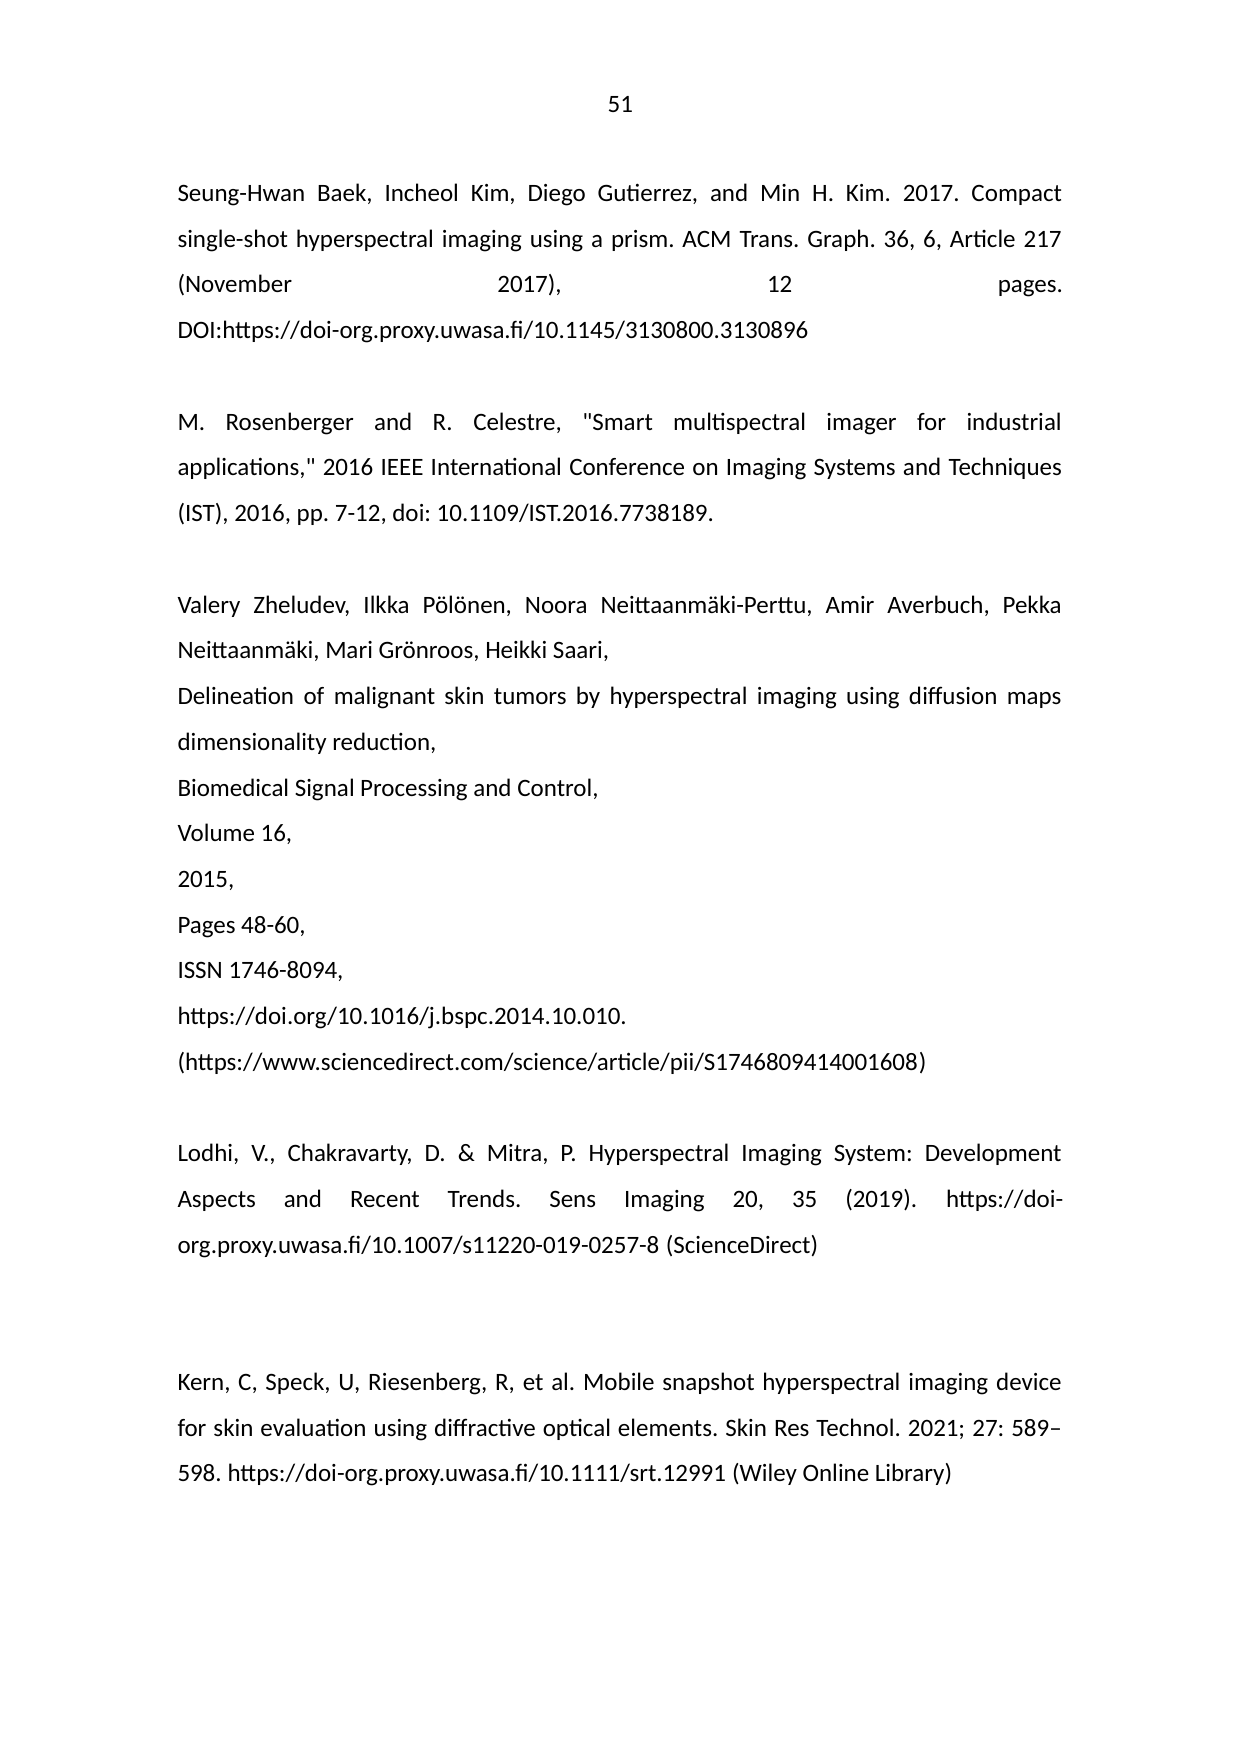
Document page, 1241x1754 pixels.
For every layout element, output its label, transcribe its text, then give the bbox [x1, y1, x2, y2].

text 2015, [177, 863, 1063, 894]
text Volume 16, [177, 817, 1063, 848]
text Kern, C, Speck, U, Riesenberg, R, et al. Mobile snapshot hyperspectral imaging device for skin evaluation using diffractive optical elements. Skin Res Technol. 2021; 27: 589– 598. https://doi-org.proxy.uwasa.fi/10.1111/srt.12991 (Wiley Online Library) [177, 1366, 1063, 1488]
text Seung-Hwan Baek, Incheol Kim, Diego Gutierrez, and Min H. Kim. 2017. Compact single-shot hyperspectral imaging using a prism. ACM Trans. Graph. 36, 6, Article 217 (November 2017), 12 pages. DOI:https://doi-org.proxy.uwasa.fi/10.1145/3130800.3130896 [177, 177, 1063, 345]
text (https://www.sciencedirect.com/science/article/pii/S1746809414001608) [177, 1046, 1063, 1077]
text Lodhi, V., Chakravarty, D. & Mitra, P. Hyperspectral Imaging System: Development Aspects and Recent Trends. Sens Imaging 20, 35 (2019). https://doi-org.proxy.uwasa.fi/10.1007/s11220-019-0257-8 (ScienceDirect) [177, 1137, 1063, 1259]
text ISSN 1746-8094, [177, 954, 1063, 985]
text Biomedical Signal Processing and Control, [177, 772, 1063, 802]
text https://doi.org/10.1016/j.bspc.2014.10.010. [177, 1000, 1063, 1031]
text M. Rosenberger and R. Celestre, "Smart multispectral imager for industrial applications," 2016 IEEE International Conference on Imaging Systems and Techniques (IST), 2016, pp. 7-12, doi: 10.1109/IST.2016.7738189. [177, 406, 1063, 528]
text Valery Zheludev, Ilkka Pölönen, Noora Neittaanmäki-Perttu, Amir Averbuch, Pekka Neittaanmäki, Mari Grönroos, Heikki Saari, [177, 589, 1063, 665]
text Pages 48-60, [177, 909, 1063, 939]
text Delineation of malignant skin tumors by hyperspectral imaging using diffusion maps dimensionality reduction, [177, 680, 1063, 756]
